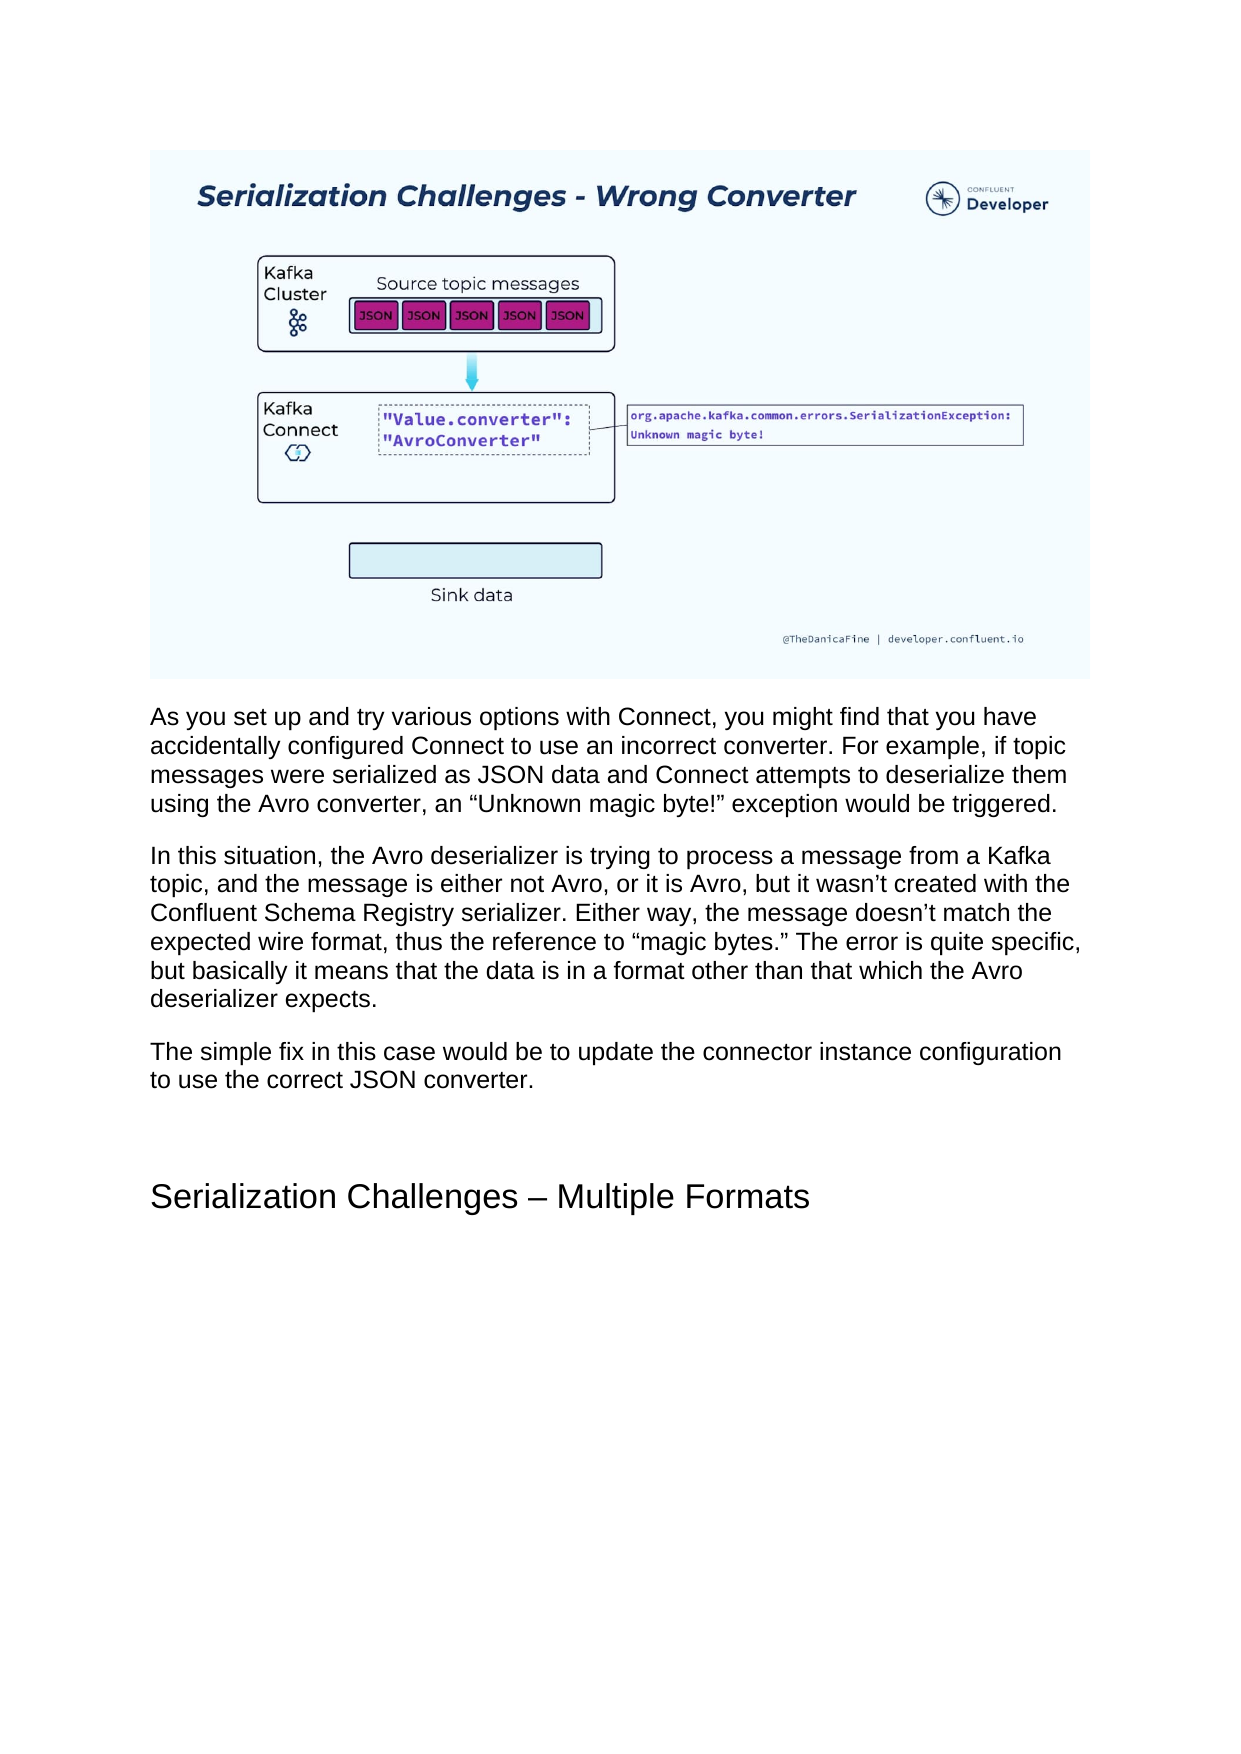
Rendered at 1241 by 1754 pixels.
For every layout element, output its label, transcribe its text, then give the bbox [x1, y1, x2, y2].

subtitle Serialization Challenges – Multiple Formats [150, 1172, 1090, 1215]
text The simple fix in this case would be to update the connector instance configuration to use the correct JSON converter. [150, 1037, 1090, 1094]
picture [150, 150, 1091, 679]
text As you set up and try various options with Connect, you might find that you have accidentally configured Connect to use an incorrect converter. For example, if topic messages were serialized as JSON data and Connect attempts to deserialize them using the Avro converter, an “Unknown magic byte!” exception would be triggered. [150, 702, 1090, 817]
text In this situation, the Avro deserializer is trying to process a message from a Kafka topic, and the message is either not Avro, or it is Avro, but it wasn’t created with the Confluent Schema Registry serializer. Either way, the message doesn’t match the expected wire format, thus the reference to “magic bytes.” The error is quite specific, but basically it means that the data is in a format other than that which the Avro deserializer expects. [150, 841, 1090, 1013]
